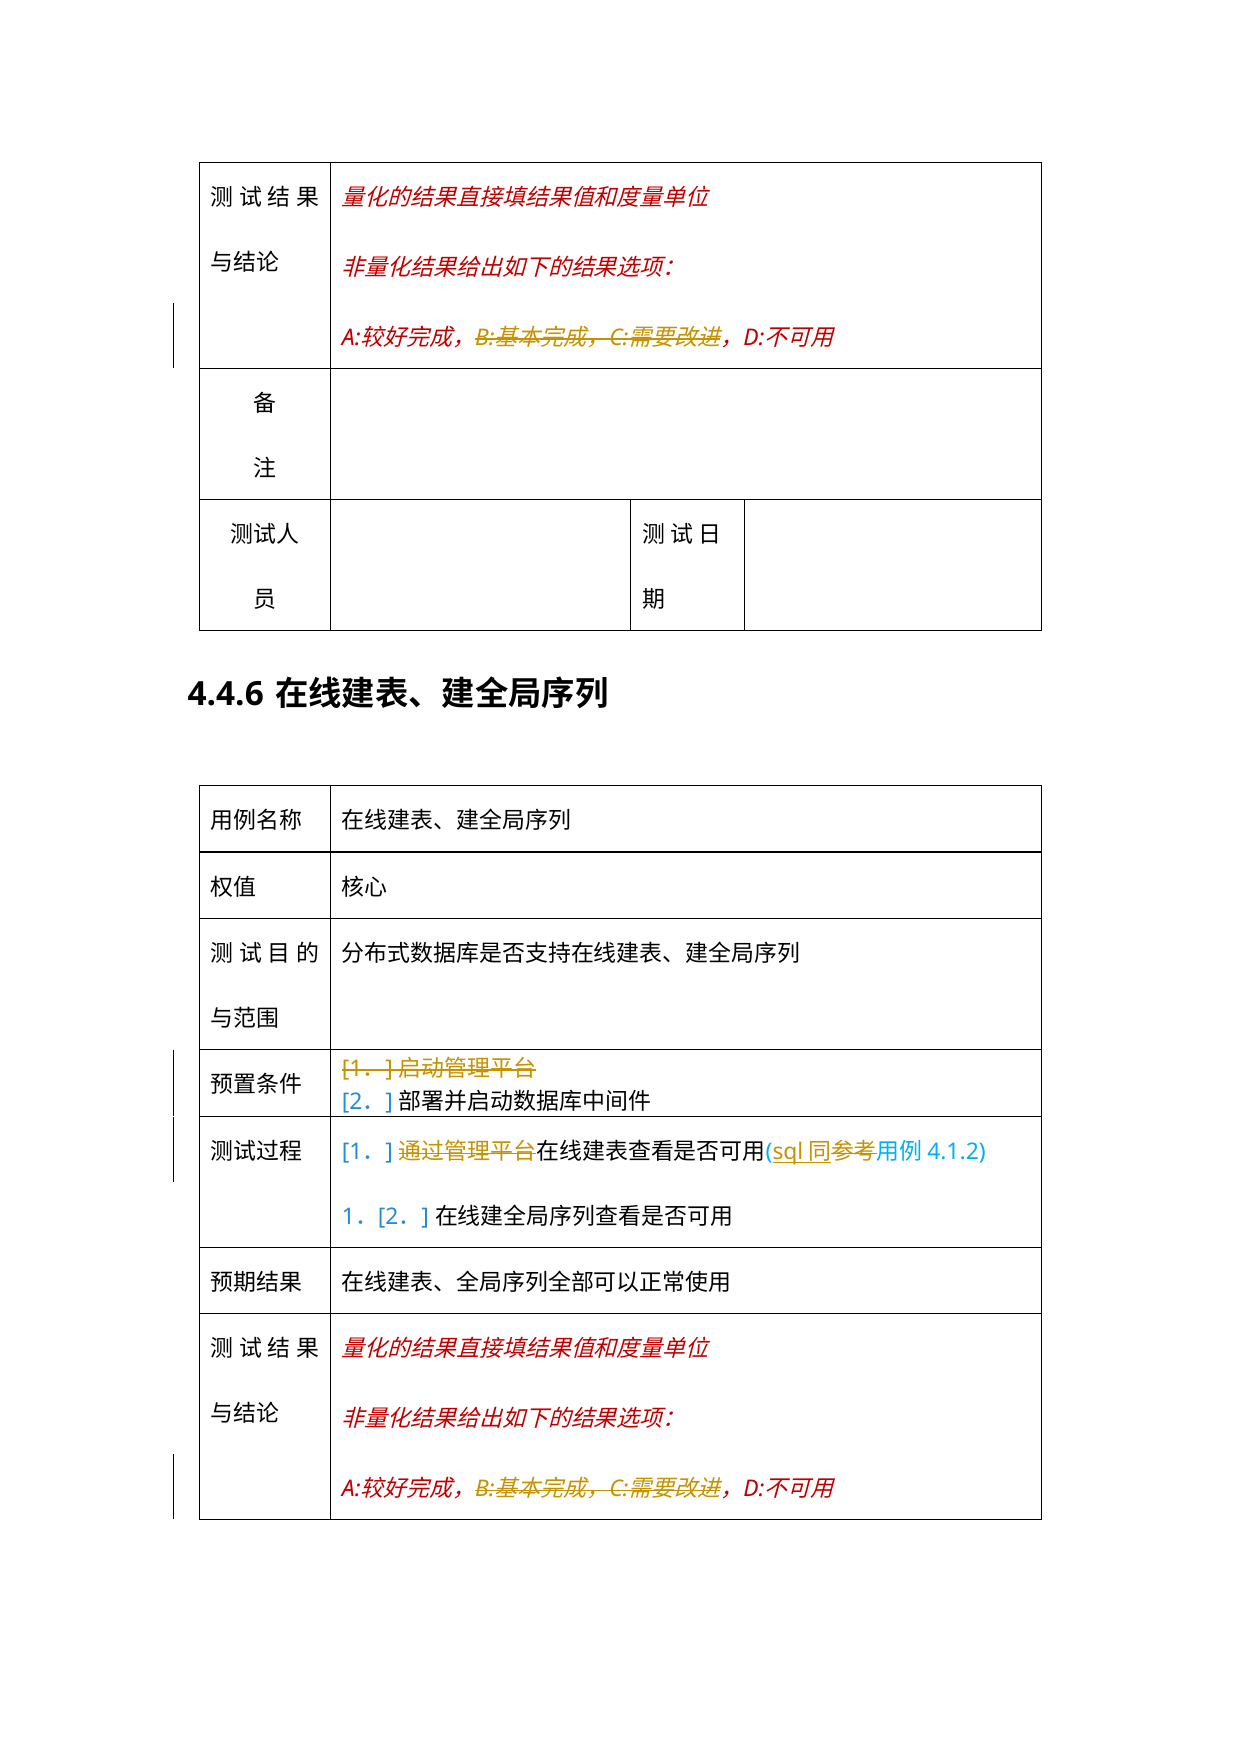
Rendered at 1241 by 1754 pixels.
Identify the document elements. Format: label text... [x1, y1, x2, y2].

table_cell 部署并启动数据库中间件 [331, 1050, 1041, 1116]
table_cell 备 注 [200, 369, 330, 499]
table_cell [745, 500, 1041, 630]
table_cell 权值 [200, 853, 330, 917]
table_cell 在线建表查看是否可用(用例4.1.2) 在线建全局序列查看是否可用 [331, 1117, 1041, 1247]
table_cell 测试日期 [631, 500, 744, 630]
table_cell 预期结果 [200, 1248, 330, 1313]
table_cell 测试过程 [200, 1117, 330, 1247]
table_cell 核心 [331, 853, 1041, 917]
table_cell 测试结果与结论 [200, 1314, 330, 1519]
table_header 用例名称 [200, 786, 330, 851]
table_cell 测试目的与范围 [200, 919, 330, 1048]
table_header 在线建表、建全局序列 [331, 786, 1041, 851]
table_cell 测试人员 [200, 500, 330, 630]
subtitle 在线建表、建全局序列 [187, 658, 1053, 723]
table_cell 在线建表、全局序列全部可以正常使用 [331, 1248, 1041, 1313]
table_cell [331, 369, 1041, 499]
table_cell 分布式数据库是否支持在线建表、建全局序列 [331, 919, 1041, 1048]
table_cell [331, 500, 630, 630]
table_cell 量化的结果直接填结果值和度量单位 非量化结果给出如下的结果选项： A:较好完成，，D:不可用 [331, 1314, 1041, 1519]
table_cell 量化的结果直接填结果值和度量单位 非量化结果给出如下的结果选项： A:较好完成，，D:不可用 [331, 163, 1041, 368]
table_cell 测试结果与结论 [200, 163, 330, 368]
table_cell 预置条件 [200, 1050, 330, 1116]
